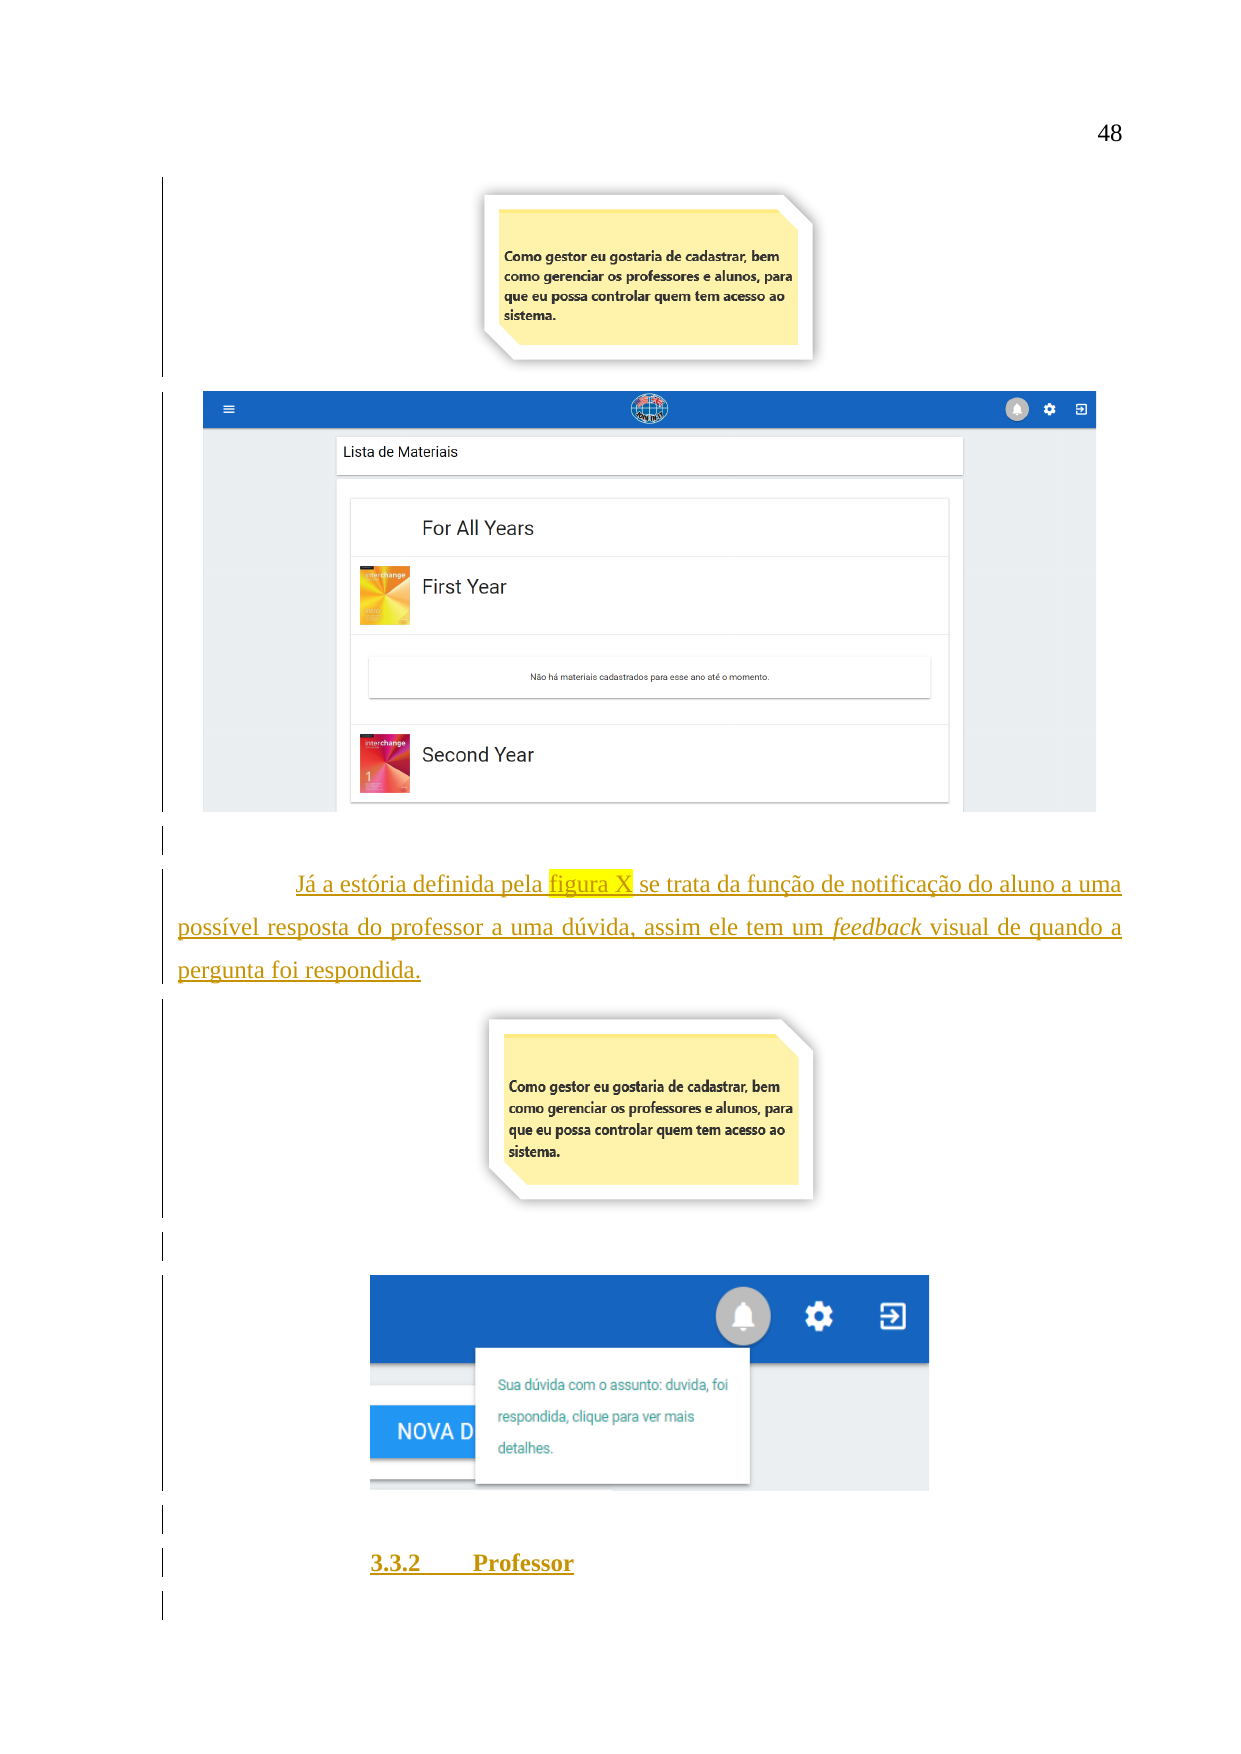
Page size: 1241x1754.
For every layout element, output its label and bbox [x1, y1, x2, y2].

picture [203, 391, 1097, 812]
picture [370, 1275, 930, 1491]
picture [499, 210, 798, 345]
picture [504, 1034, 798, 1184]
